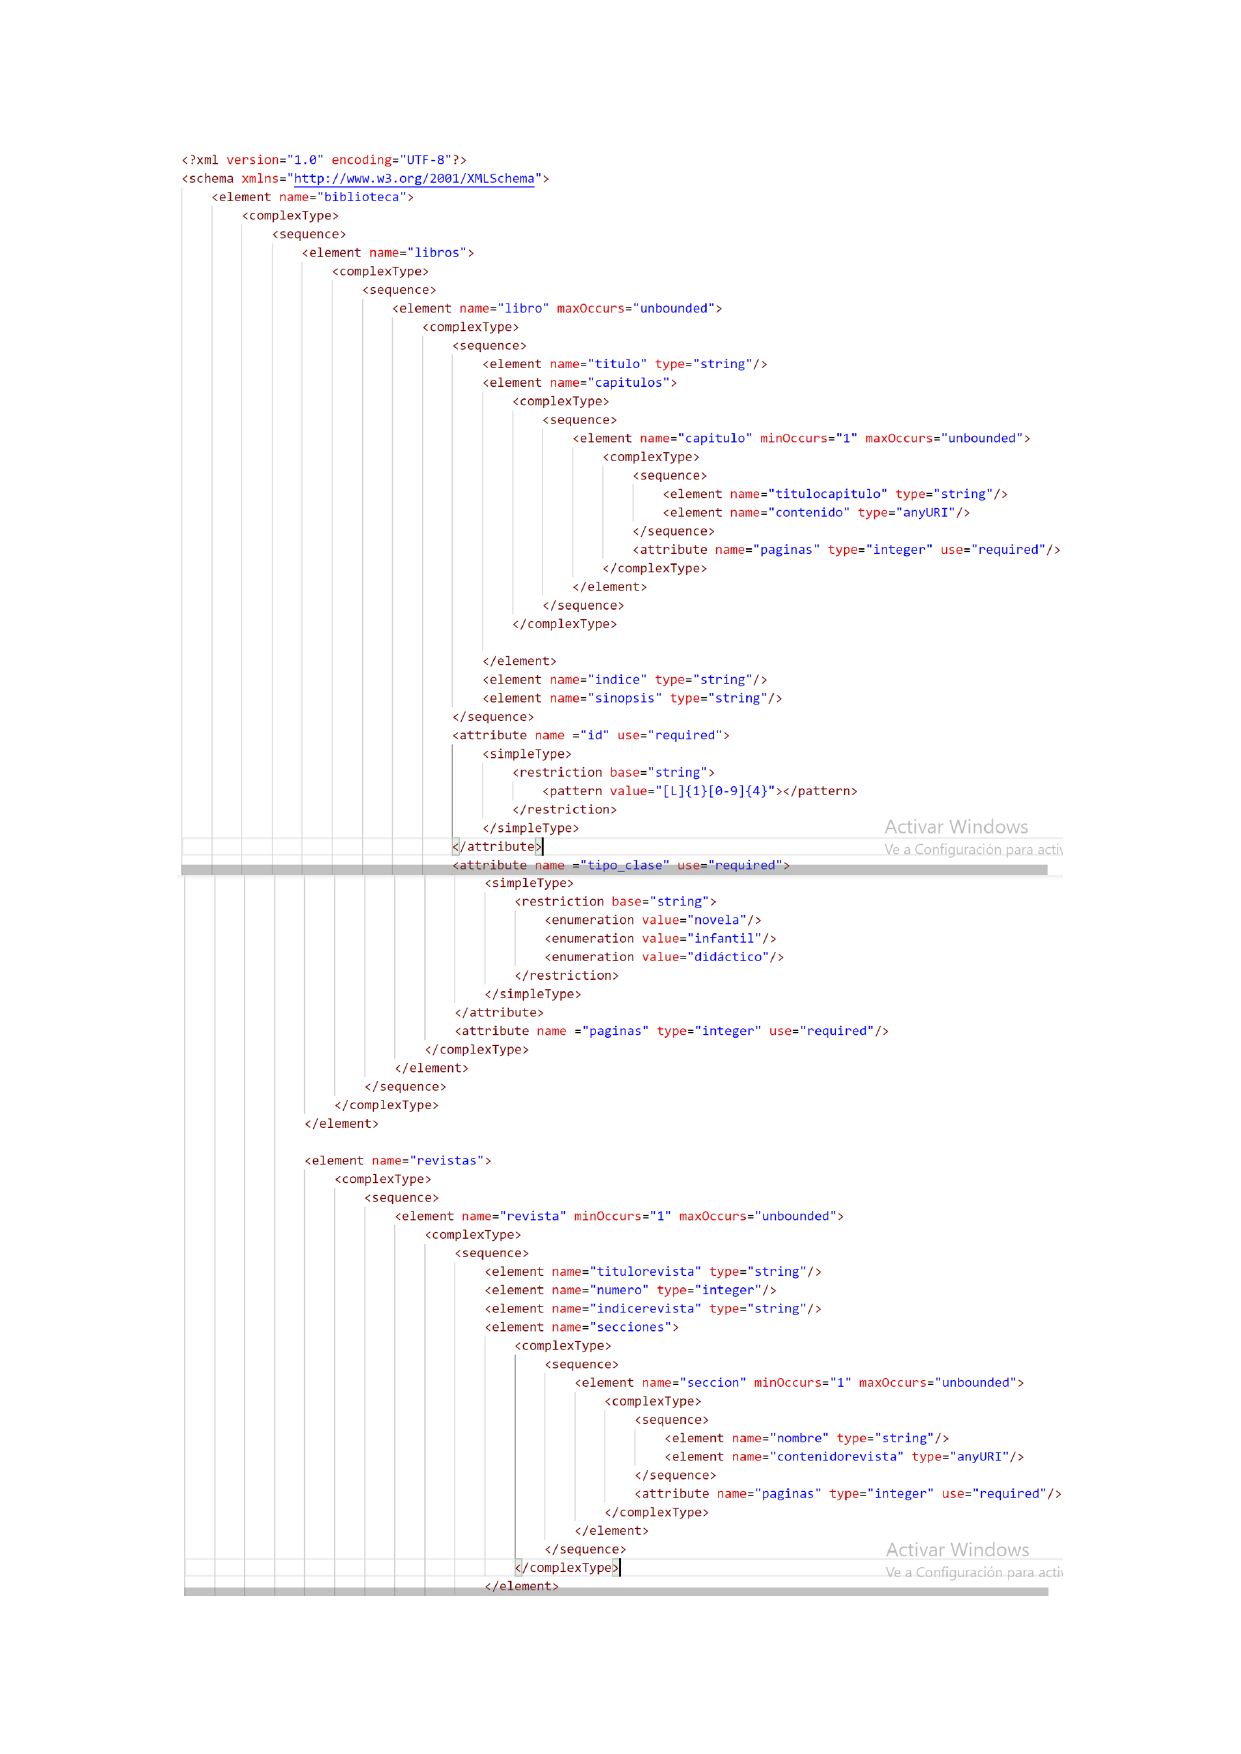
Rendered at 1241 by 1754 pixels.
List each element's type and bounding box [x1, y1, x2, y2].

picture [177, 147, 1063, 1596]
